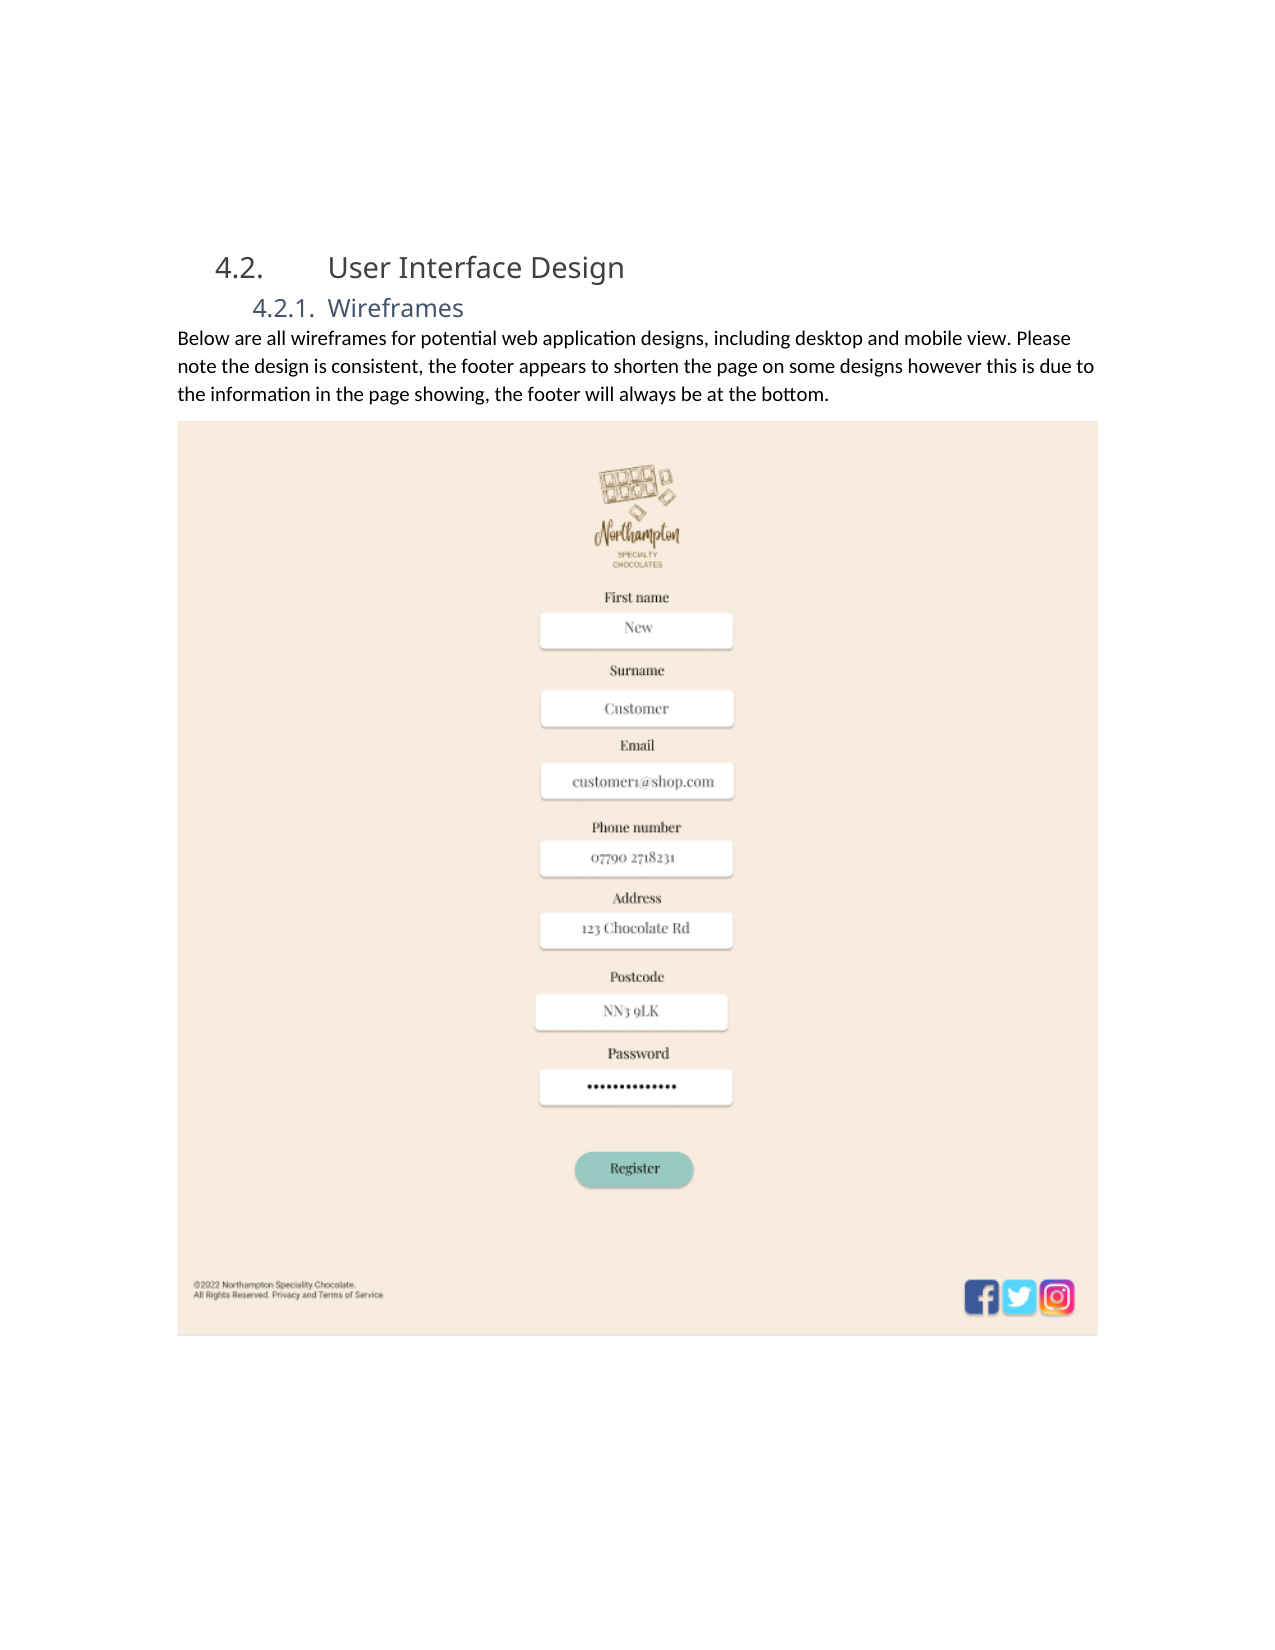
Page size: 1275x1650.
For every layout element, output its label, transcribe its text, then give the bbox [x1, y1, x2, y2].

subtitle Wireframes [252, 291, 1098, 325]
subtitle User Interface Design [215, 247, 1098, 287]
picture [177, 421, 1098, 1336]
text Below are all wireframes for potential web application designs, including desktop and mobile view. Please note the design is consistent, the footer appears to shorten the page on some designs however this is due to the information in the page showing, the footer will always be at the bottom. [177, 325, 1098, 406]
